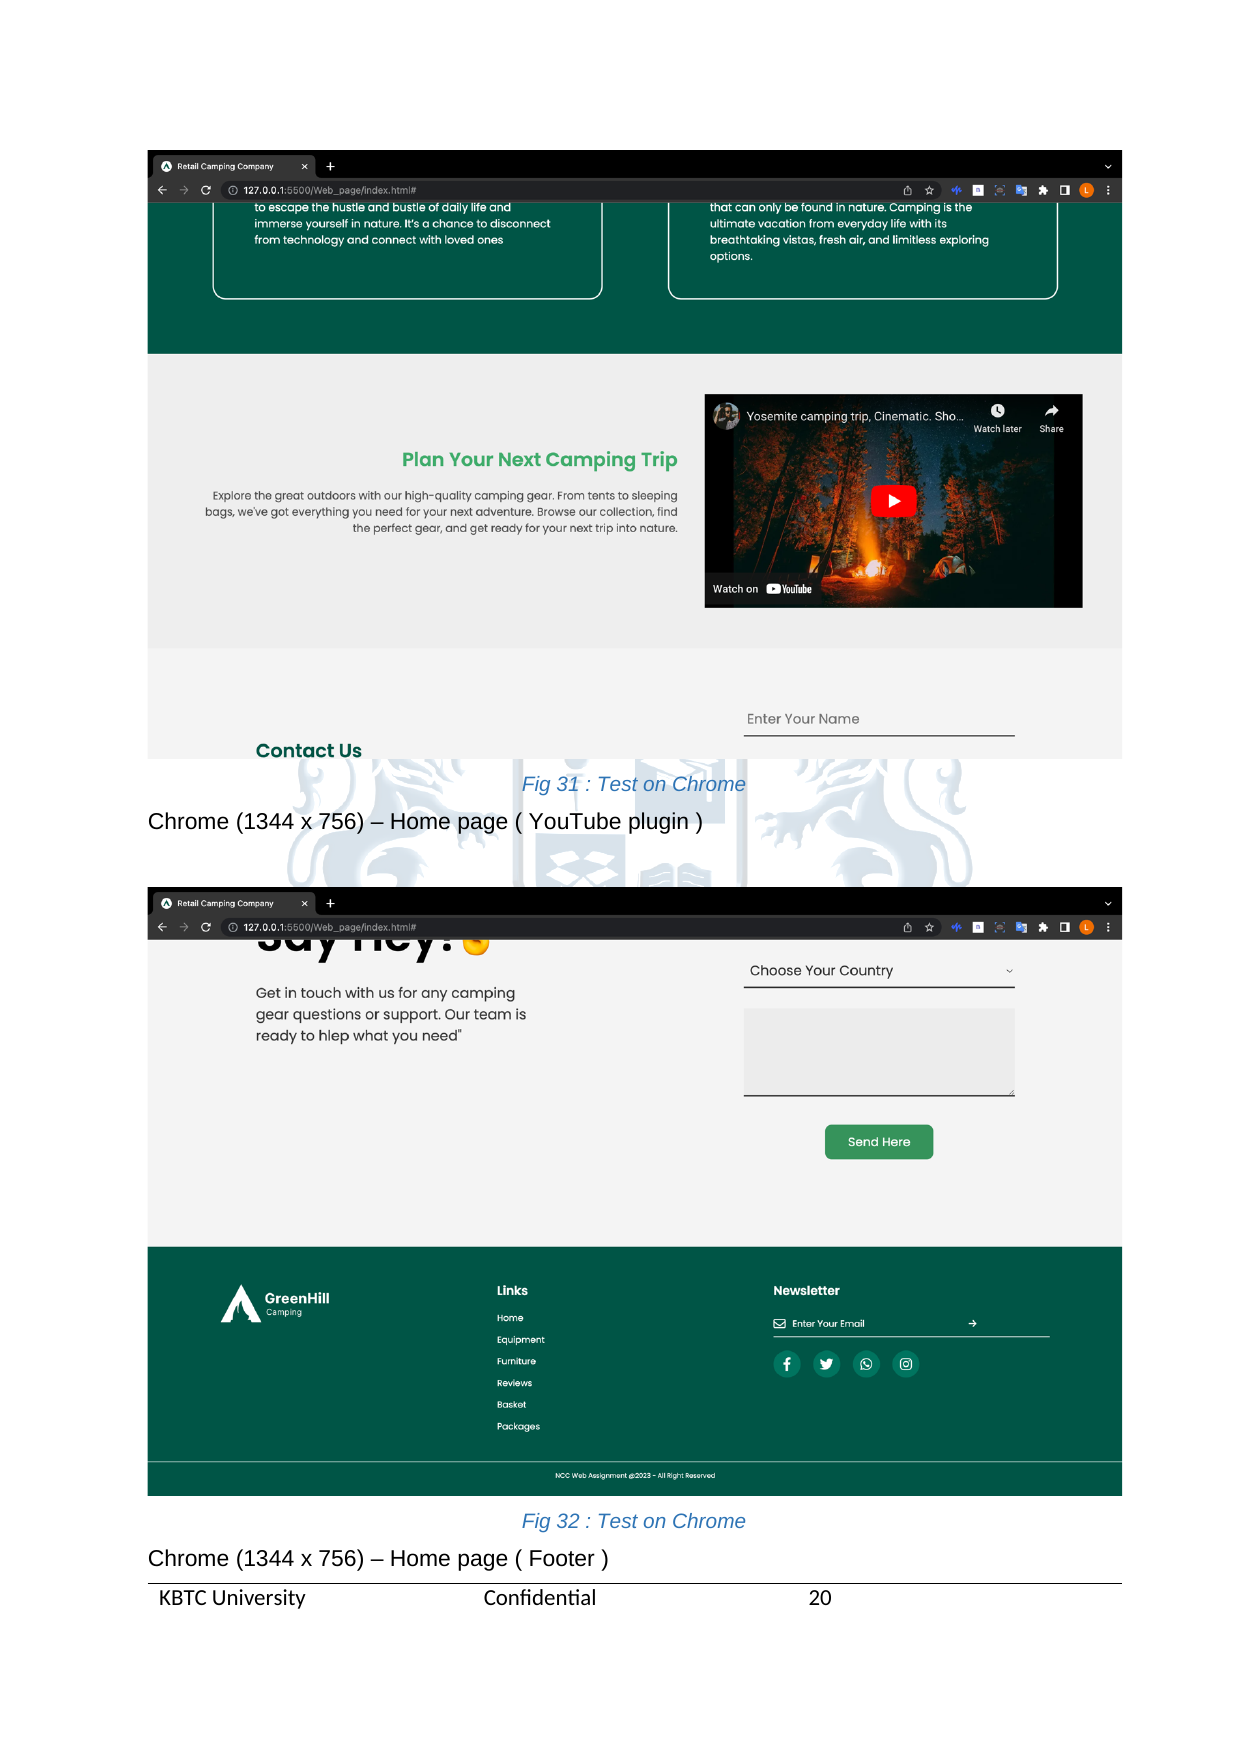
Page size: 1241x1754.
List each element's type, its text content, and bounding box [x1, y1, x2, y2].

text Chrome (1344 x 756) – Home page ( YouTube plugin ) [148, 808, 1122, 834]
picture [147, 150, 1123, 759]
picture [147, 887, 1123, 1496]
text Fig 31 : Test on Chrome [148, 772, 1122, 796]
text Chrome (1344 x 756) – Home page ( Footer ) [148, 1545, 1122, 1571]
text Fig 32 : Test on Chrome [148, 1509, 1122, 1533]
